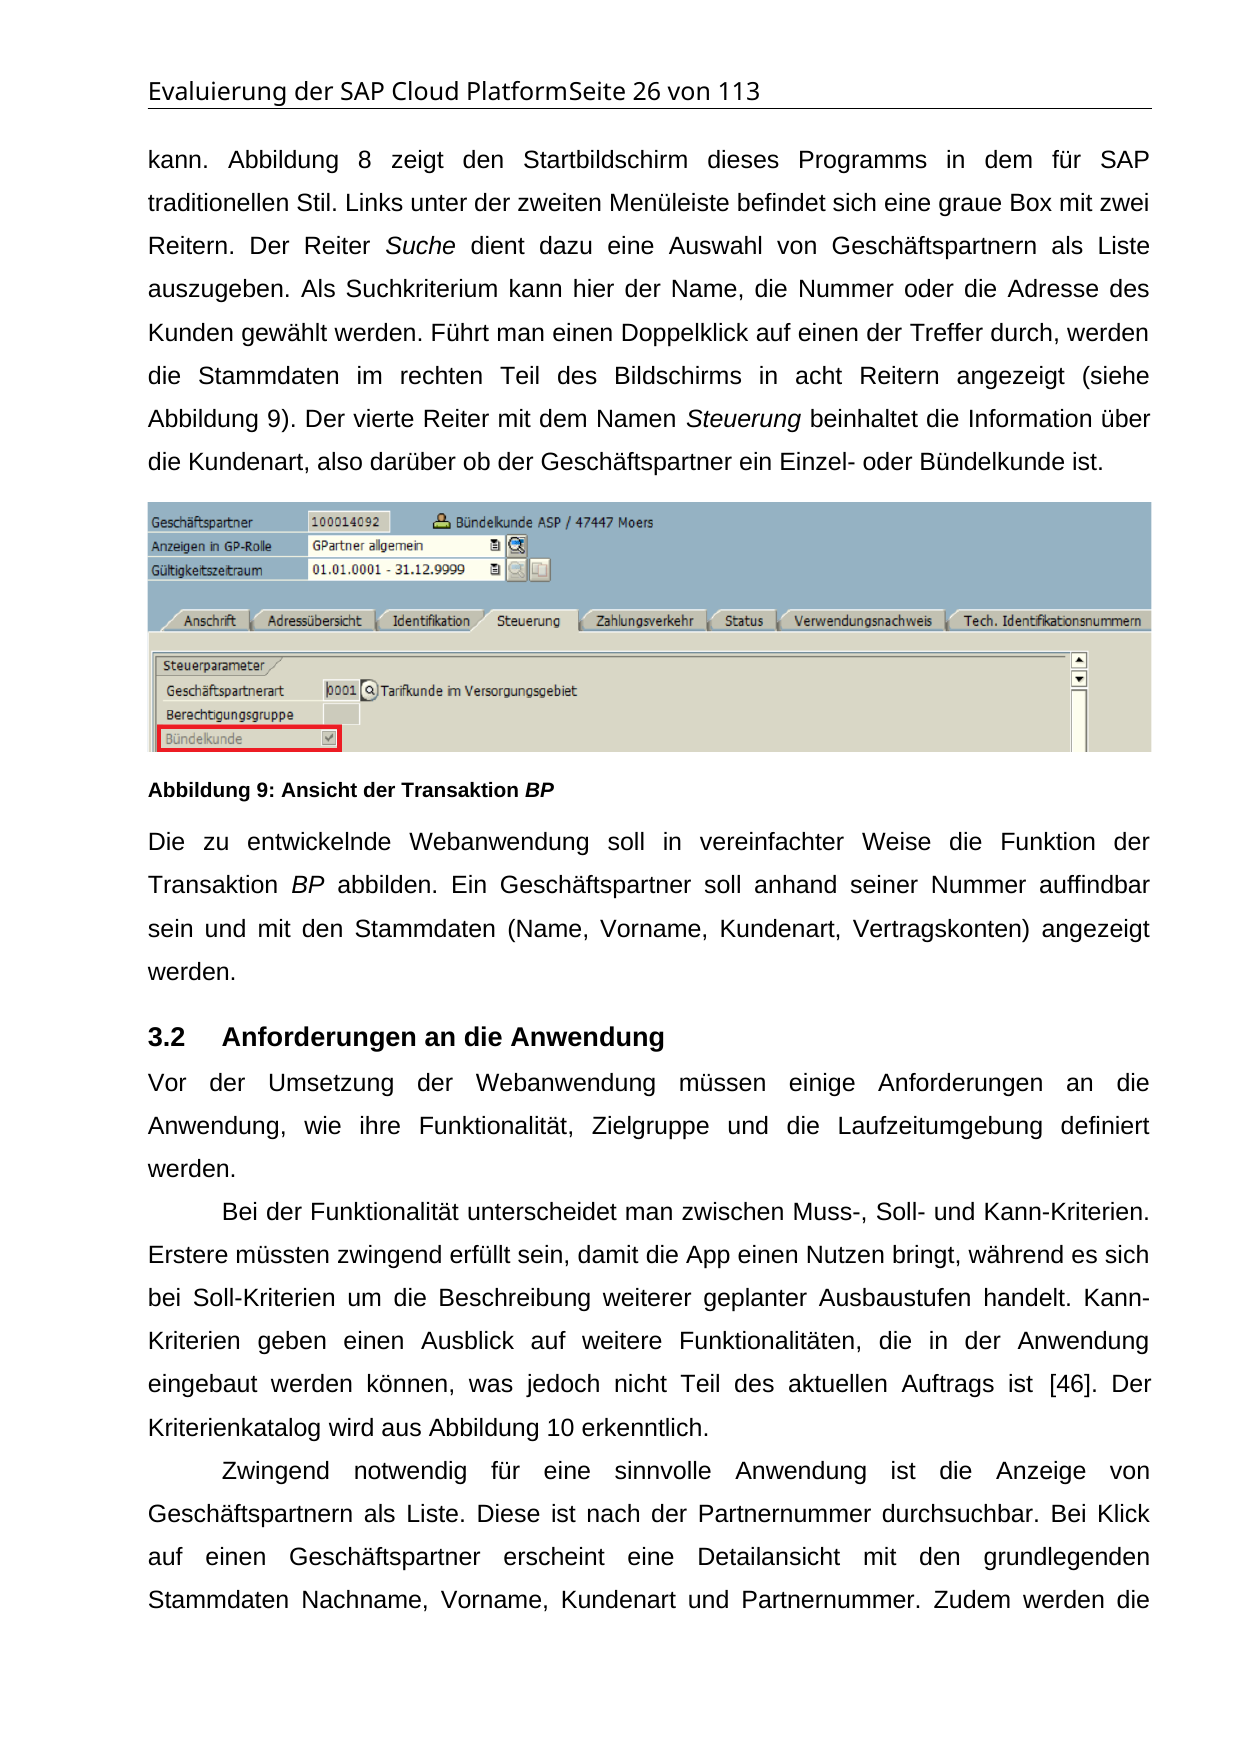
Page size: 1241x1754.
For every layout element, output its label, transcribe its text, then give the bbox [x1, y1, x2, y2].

subtitle Anforderungen an die Anwendung [148, 1021, 1152, 1052]
picture [147, 502, 1152, 752]
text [148, 145, 1152, 476]
text Abbildung 9: Ansicht der Transaktion BP [148, 752, 1152, 802]
text Die zu entwickelnde Webanwendung soll in vereinfachter Weise die Funktion der Transaktion BP abbilden. Ein Geschäftspartner soll anhand seiner Nummer auffindbar sein und mit den Stammdaten (Name, Vorname, Kundenart, Vertragskonten) angezeigt werden. [148, 827, 1152, 985]
text Bei der Funktionalität unterscheidet man zwischen Muss-, Soll- und Kann-Kriterien. Erstere müssten zwingend erfüllt sein, damit die App einen Nutzen bringt, während es sich bei Soll-Kriterien um die Beschreibung weiterer geplanter Ausbaustufen handelt. Kann-Kriterien geben einen Ausblick auf weitere Funktionalitäten, die in der Anwendung eingebaut werden können, was jedoch nicht Teil des aktuellen Auftrags ist . Der Kriterienkatalog wird aus Abbildung 10 erkenntlich. [148, 1197, 1152, 1441]
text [148, 1456, 1152, 1614]
text Vor der Umsetzung der Webanwendung müssen einige Anforderungen an die Anwendung, wie ihre Funktionalität, Zielgruppe und die Laufzeitumgebung definiert werden. [148, 1067, 1152, 1182]
